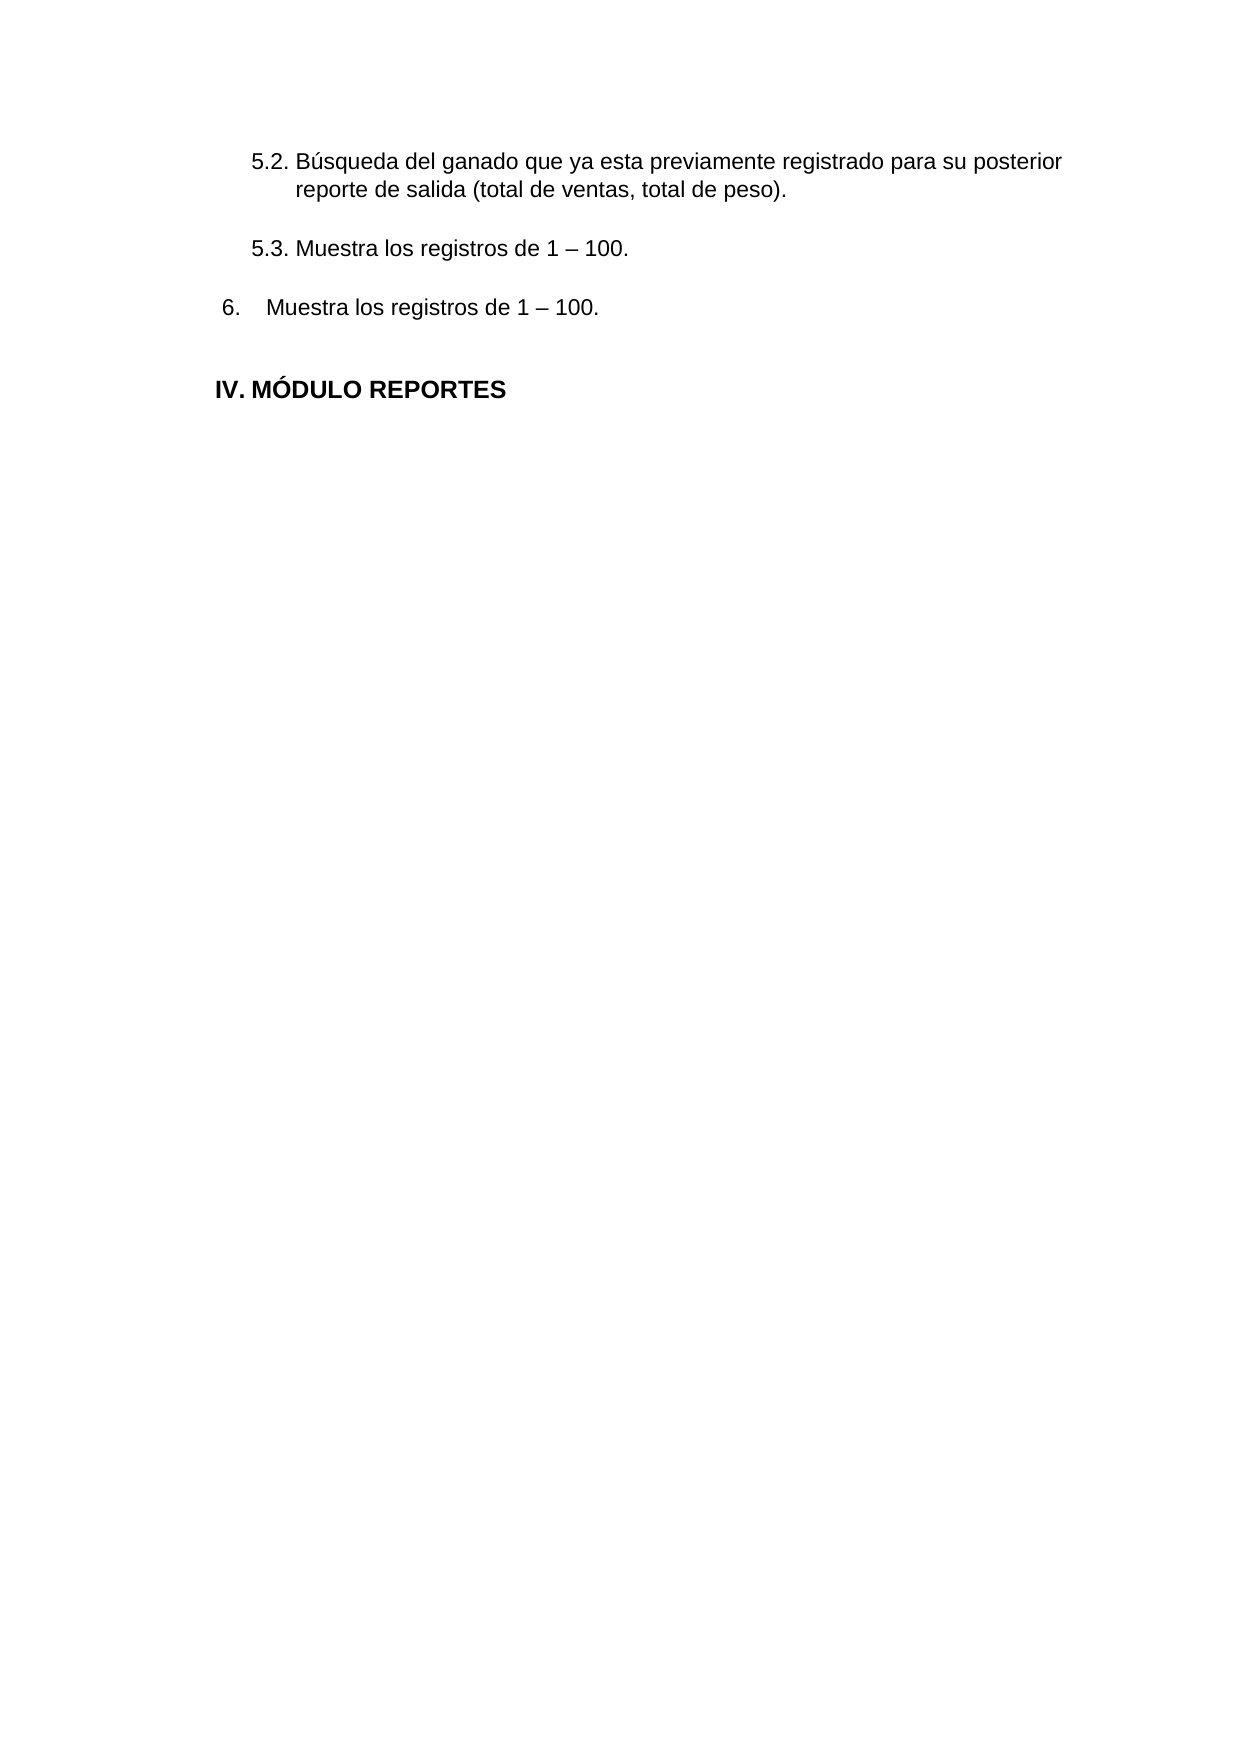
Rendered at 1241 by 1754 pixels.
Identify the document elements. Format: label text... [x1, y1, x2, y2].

list Búsqueda del ganado que ya esta previamente registrado para su posterior reporte de salida (total de ventas, total de peso). [251, 148, 1063, 202]
list Muestra los registros de 1 – 100. [222, 293, 1063, 320]
list Muestra los registros de 1 – 100. [251, 235, 1063, 261]
list MÓDULO REPORTES [215, 375, 1063, 404]
